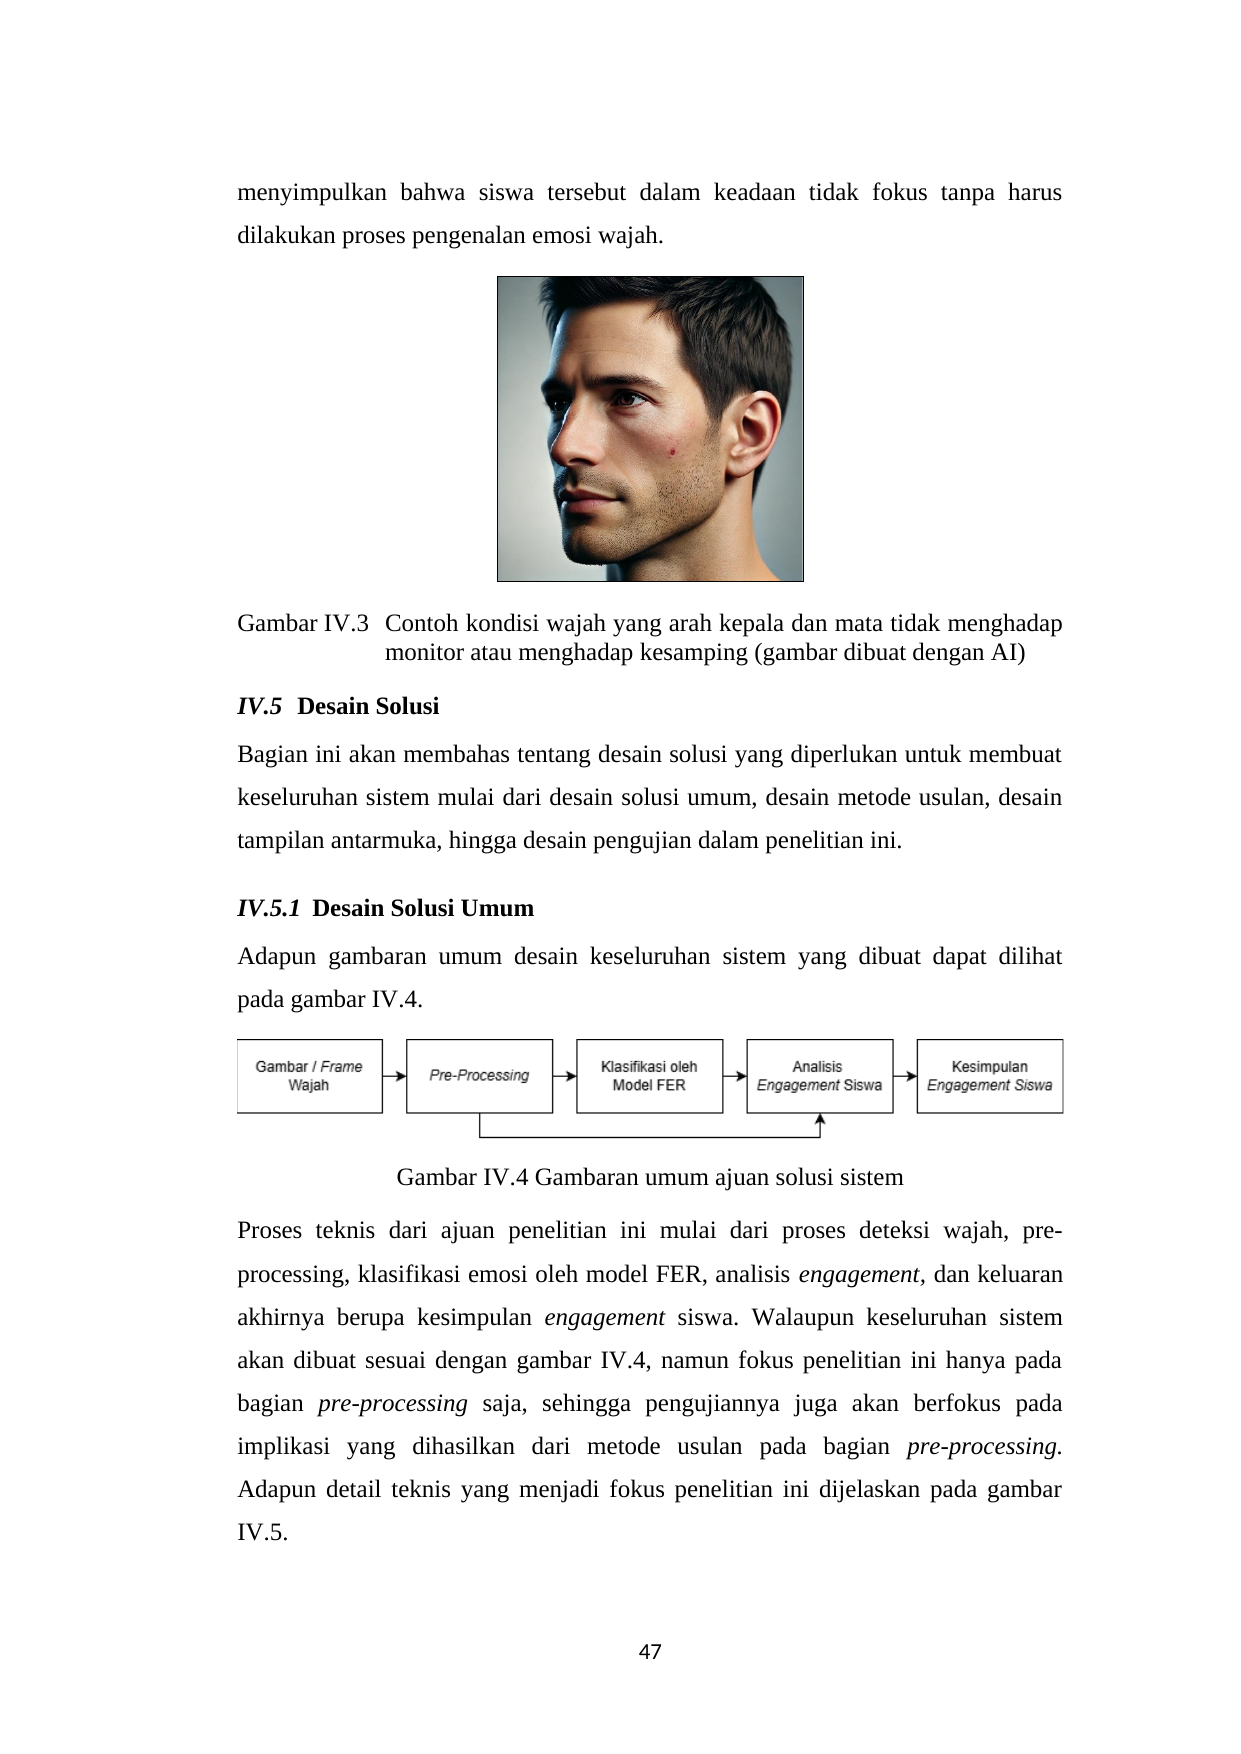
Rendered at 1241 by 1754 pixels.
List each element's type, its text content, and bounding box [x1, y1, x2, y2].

list Desain Solusi [237, 691, 1063, 720]
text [237, 177, 1063, 249]
text Gambar IV.4 Gambaran umum ajuan solusi sistem [237, 1162, 1063, 1191]
text Gambar IV.3 Contoh kondisi wajah yang arah kepala dan mata tidak menghadap monitor atau menghadap kesamping (gambar dibuat dengan AI) [237, 608, 1063, 666]
text Bagian ini akan membahas tentang desain solusi yang diperlukan untuk membuat keseluruhan sistem mulai dari desain solusi umum, desain metode usulan, desain tampilan antarmuka, hingga desain pengujian dalam penelitian ini. [237, 739, 1063, 854]
text Adapun gambaran umum desain keseluruhan sistem yang dibuat dapat dilihat pada gambar IV.4. [237, 941, 1063, 1013]
list Desain Solusi Umum [237, 893, 1063, 922]
picture [498, 277, 803, 581]
picture [237, 1039, 1064, 1148]
text Proses teknis dari ajuan penelitian ini mulai dari proses deteksi wajah, pre-processing, klasifikasi emosi oleh model FER, analisis engagement, dan keluaran akhirnya berupa kesimpulan engagement siswa. Walaupun keseluruhan sistem akan dibuat sesuai dengan gambar IV.4, namun fokus penelitian ini hanya pada bagian pre-processing saja, sehingga pengujiannya juga akan berfokus pada implikasi yang dihasilkan dari metode usulan pada bagian pre-processing. Adapun detail teknis yang menjadi fokus penelitian ini dijelaskan pada gambar IV.5. [237, 1216, 1063, 1546]
